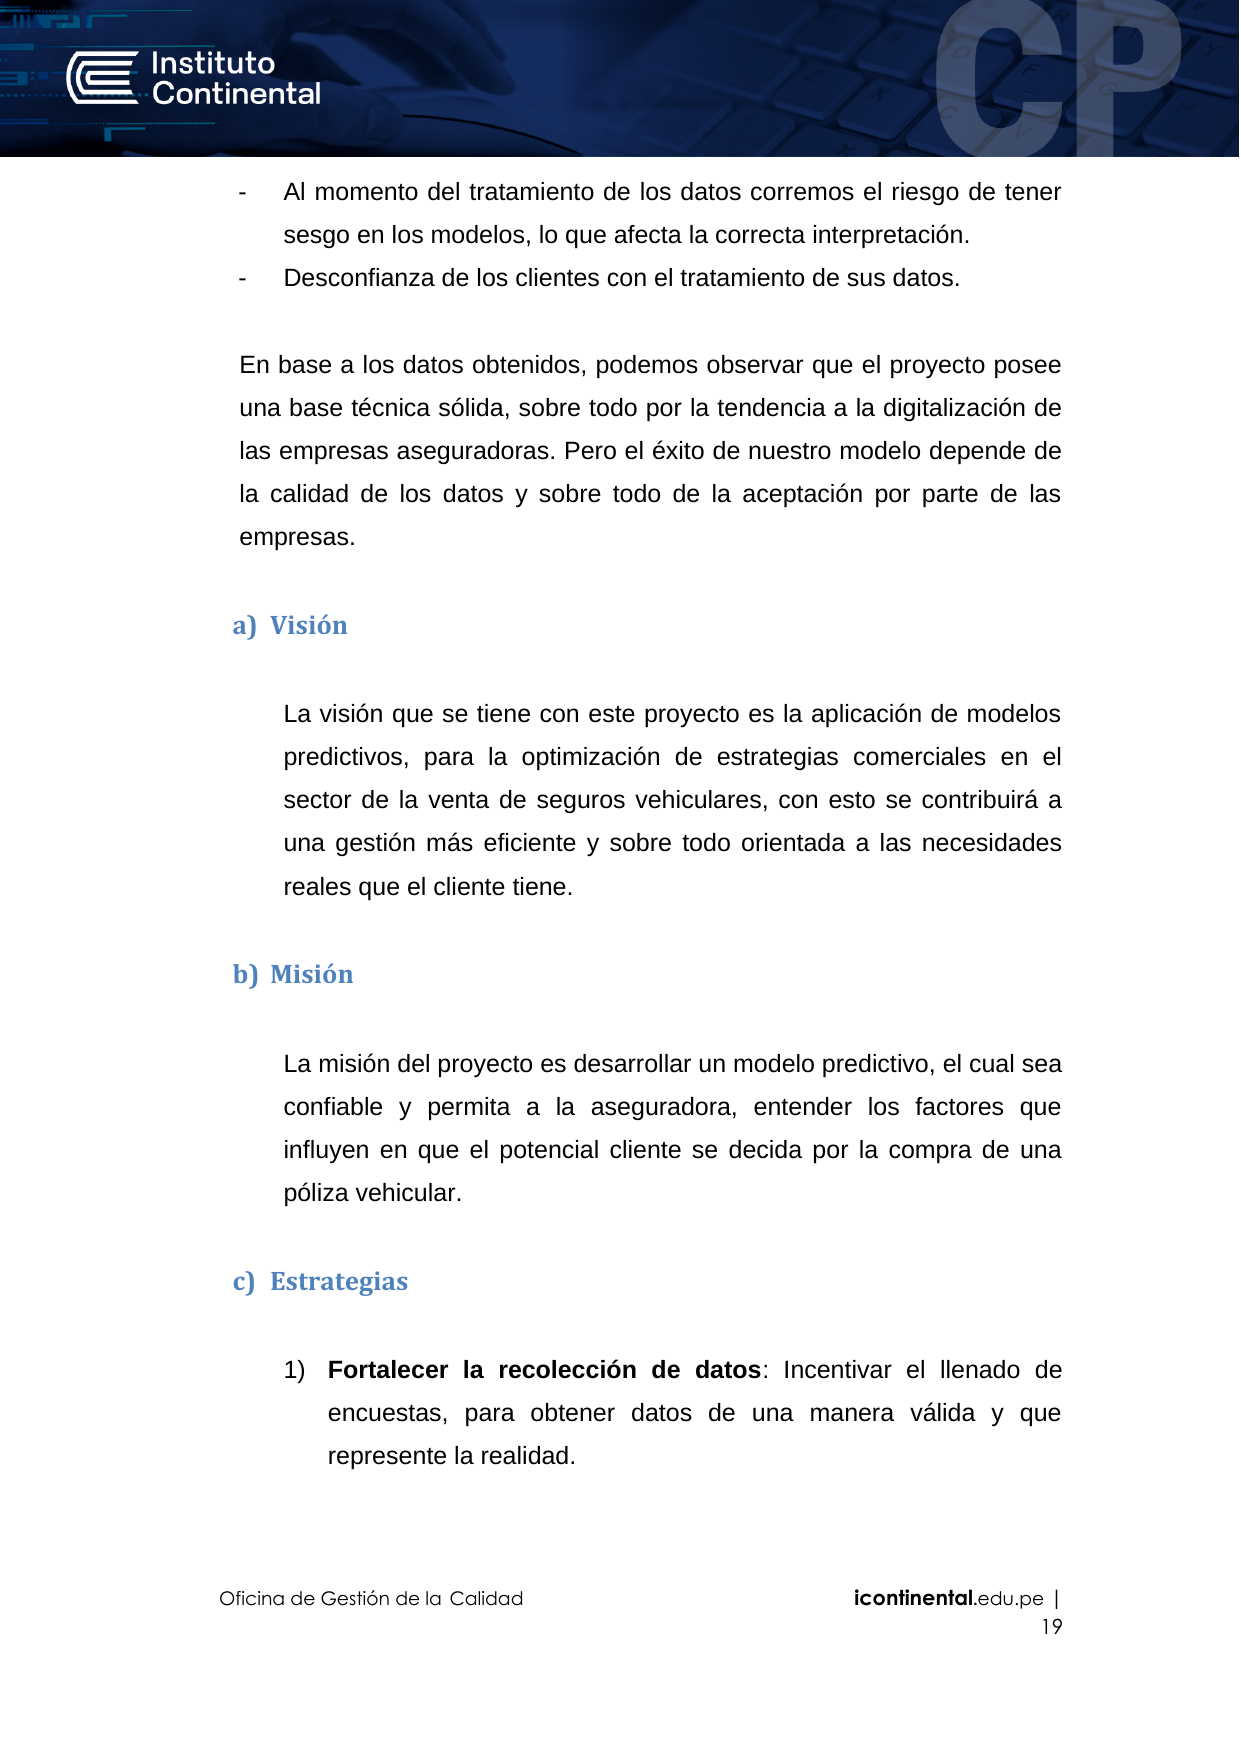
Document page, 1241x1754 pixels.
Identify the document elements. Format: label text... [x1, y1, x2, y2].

picture [0, 0, 1239, 157]
subtitle Estrategias [232, 1264, 1063, 1296]
list Desconfianza de los clientes con el tratamiento de sus datos. [238, 263, 1063, 292]
text La visión que se tiene con este proyecto es la aplicación de modelos predictivos, para la optimización de estrategias comerciales en el sector de la venta de seguros vehiculares, con esto se contribuirá a una gestión más eficiente y sobre todo orientada a las necesidades reales que el cliente tiene. [283, 699, 1063, 900]
subtitle Misión [232, 958, 1063, 989]
list Fortalecer la recolección de datos: Incentivar el llenado de encuestas, para obtener datos de una manera válida y que represente la realidad. [283, 1355, 1063, 1470]
list Al momento del tratamiento de los datos corremos el riesgo de tener sesgo en los modelos, lo que afecta la correcta interpretación. [238, 177, 1063, 249]
text La misión del proyecto es desarrollar un modelo predictivo, el cual sea confiable y permita a la aseguradora, entender los factores que influyen en que el potencial cliente se decida por la compra de una póliza vehicular. [283, 1048, 1063, 1207]
text En base a los datos obtenidos, podemos observar que el proyecto posee una base técnica sólida, sobre todo por la tendencia a la digitalización de las empresas aseguradoras. Pero el éxito de nuestro modelo depende de la calidad de los datos y sobre todo de la aceptación por parte de las empresas. [239, 349, 1063, 551]
subtitle Visión [232, 608, 1063, 640]
